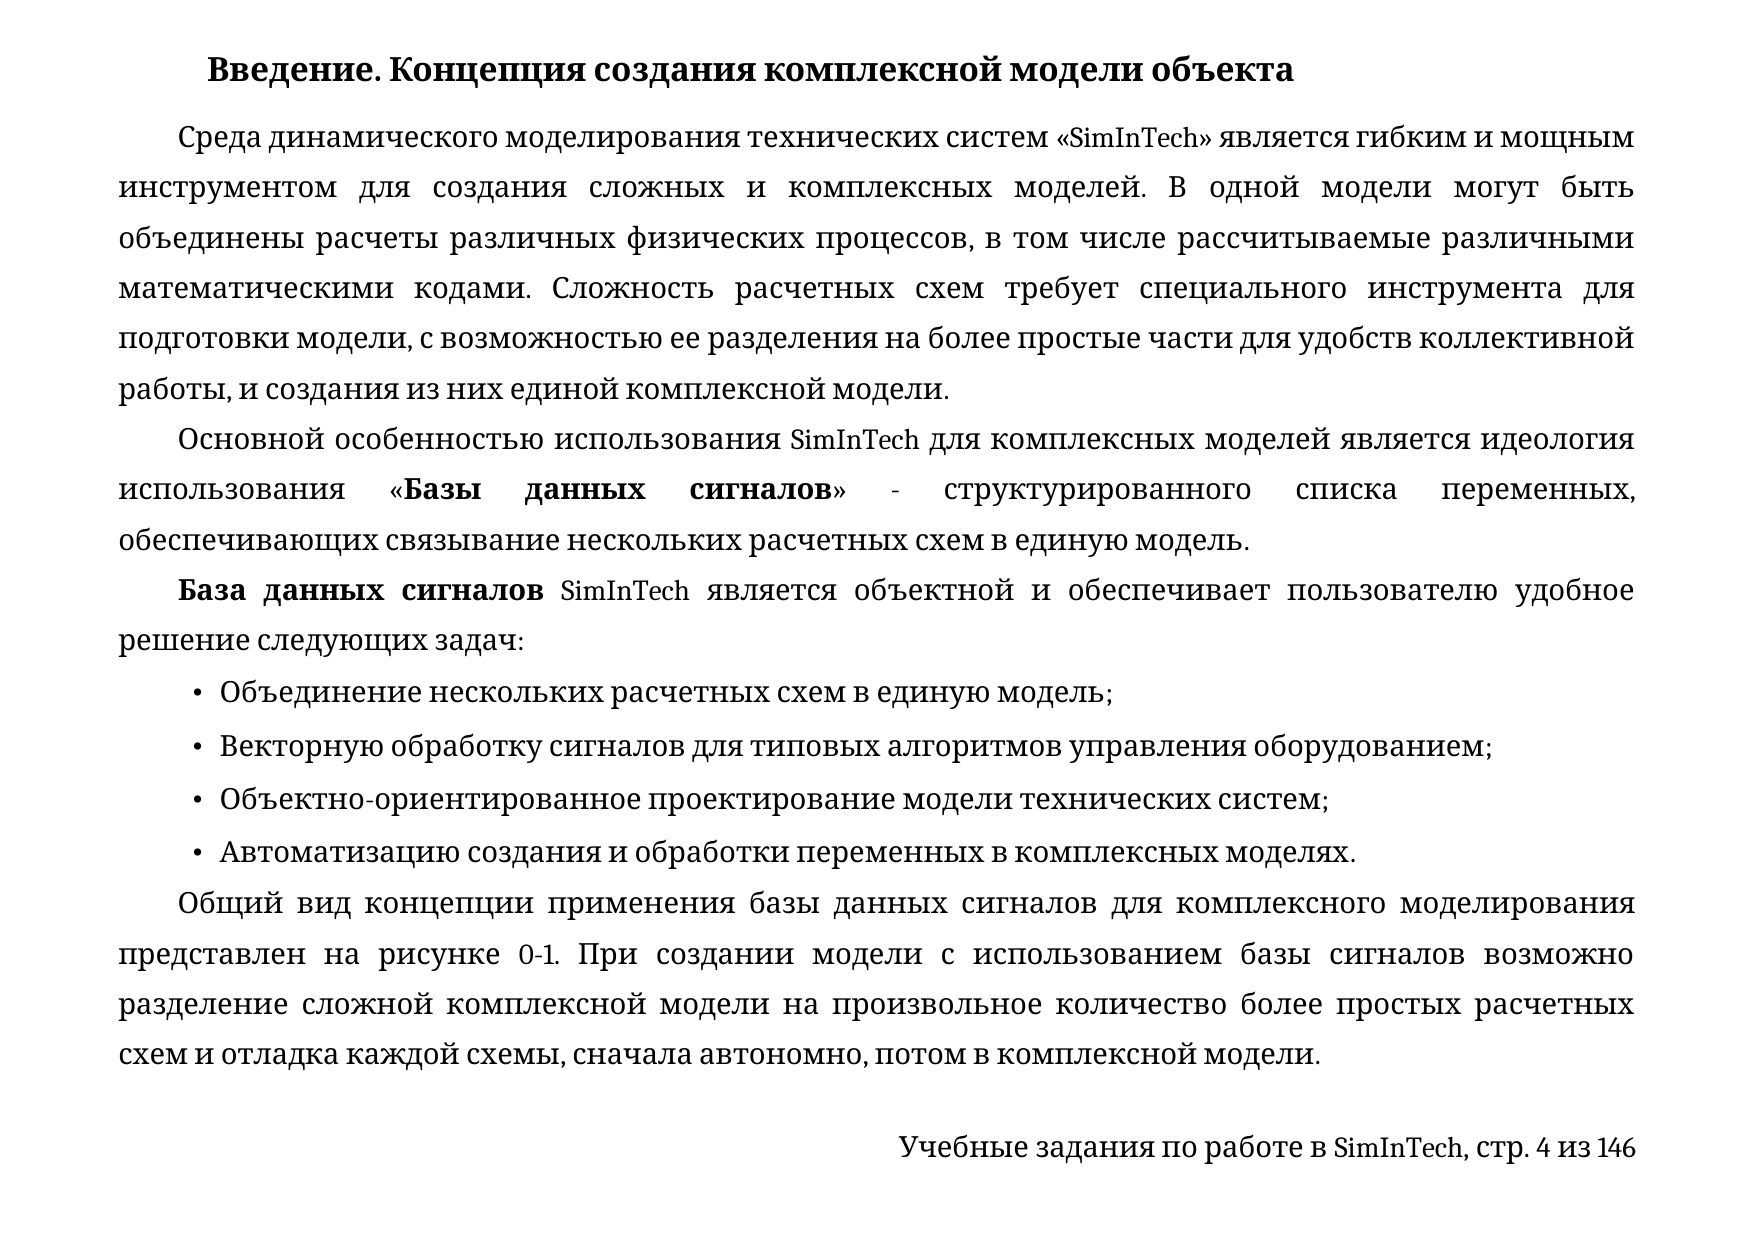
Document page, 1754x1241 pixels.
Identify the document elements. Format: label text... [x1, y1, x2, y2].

list Векторную обработку сигналов для типовых алгоритмов управления оборудованием; [145, 728, 1636, 763]
text База данных сигналов SimInTech является объектной и обеспечивает пользователю удобное решение следующих задач: [118, 574, 1636, 658]
subtitle Введение. Концепция создания комплексной модели объекта [118, 51, 1636, 89]
list Автоматизацию создания и обработки переменных в комплексных моделях. [145, 834, 1636, 870]
text Основной особенностью использования SimInTech для комплексных моделей является идеология использования «Базы данных сигналов» - структурированного списка переменных, обеспечивающих связывание нескольких расчетных схем в единую модель. [118, 423, 1636, 557]
text Среда динамического моделирования технических систем «SimInTech» является гибким и мощным инструментом для создания сложных и комплексных моделей. В одной модели могут быть объединены расчеты различных физических процессов, в том числе рассчитываемые различными математическими кодами. Сложность расчетных схем требует специального инструмента для подготовки модели, с возможностью ее разделения на более простые части для удобств коллективной работы, и создания из них единой комплексной модели. [118, 121, 1636, 406]
list Объектно-ориентированное проектирование модели технических систем; [145, 781, 1636, 817]
list Объединение нескольких расчетных схем в единую модель; [145, 675, 1636, 710]
text Общий вид концепции применения базы данных сигналов для комплексного моделирования представлен на рисунке 0-1. При создании модели с использованием базы сигналов возможно разделение сложной комплексной модели на произвольное количество более простых расчетных схем и отладка каждой схемы, сначала автономно, потом в комплексной модели. [118, 888, 1636, 1072]
